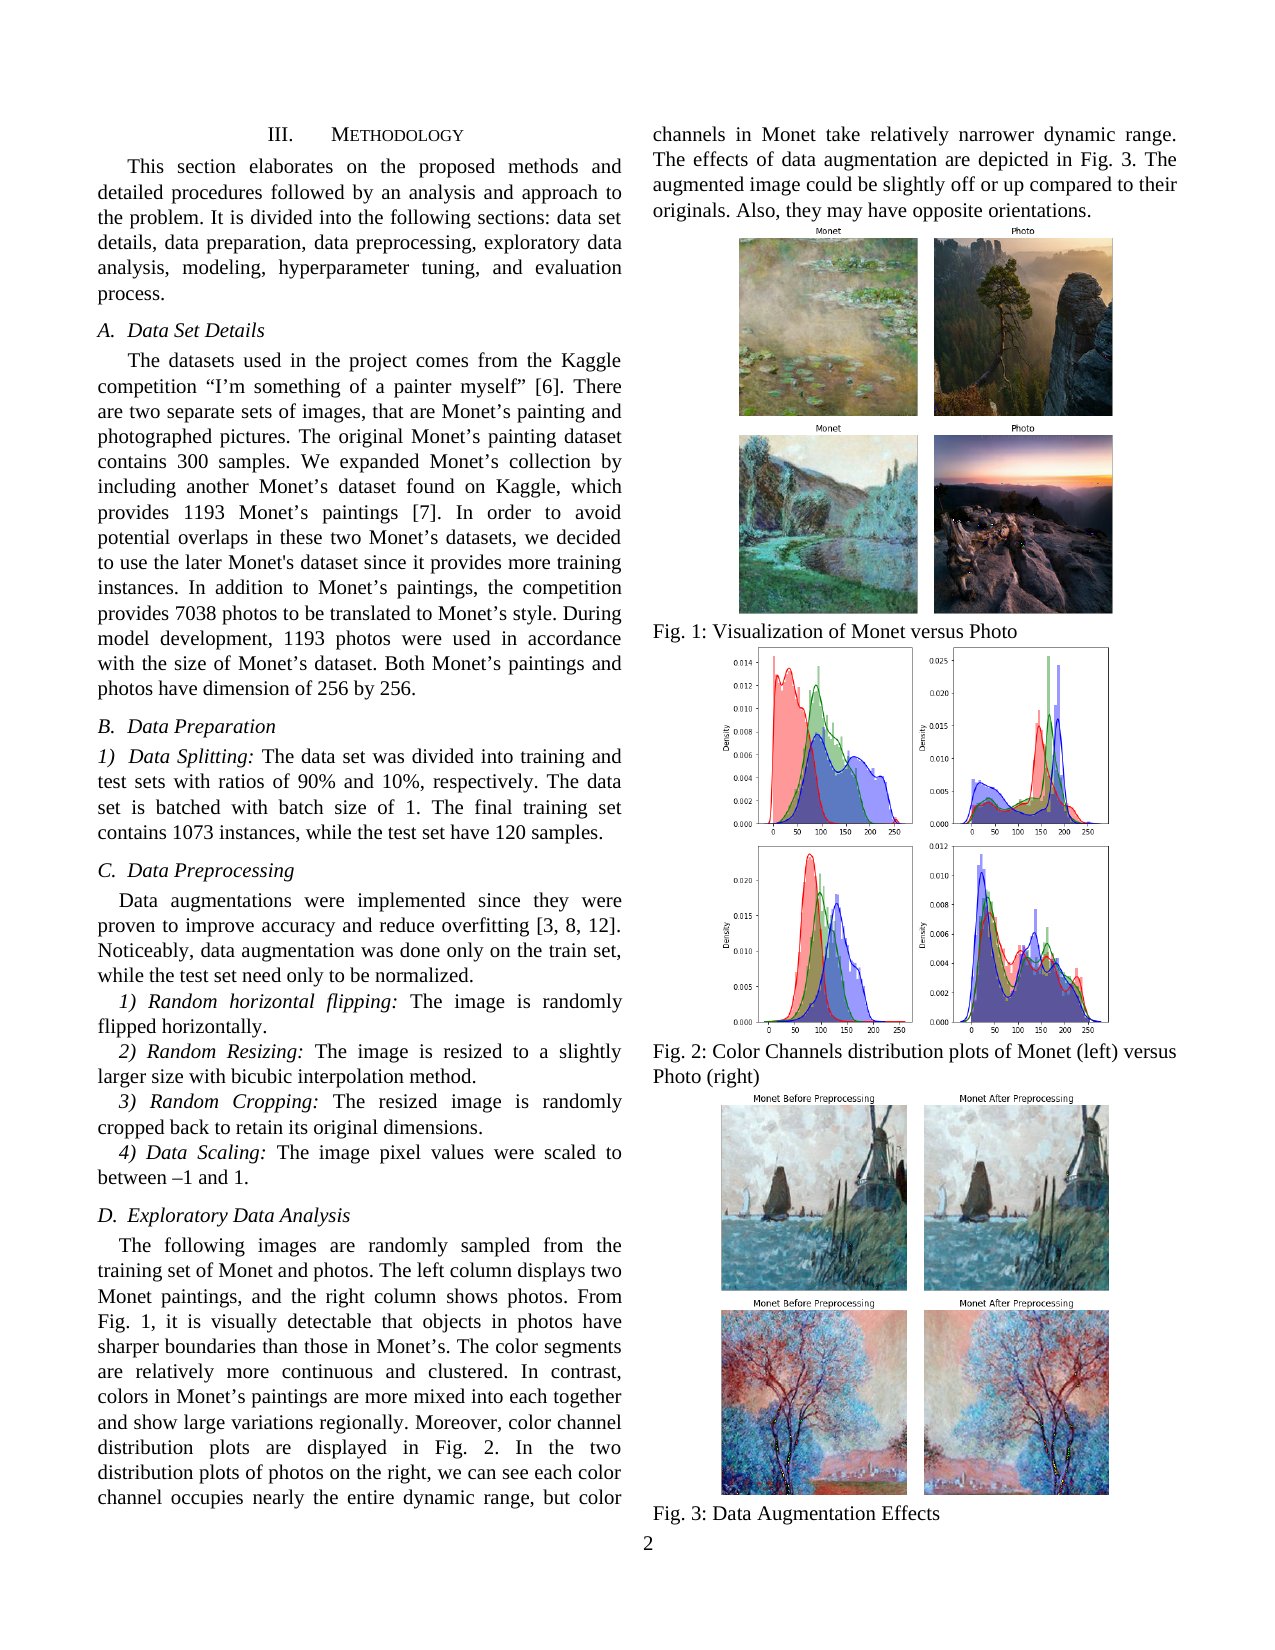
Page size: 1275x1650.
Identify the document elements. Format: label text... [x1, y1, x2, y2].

text The datasets used in the project comes from the Kaggle competition “I’m something of a painter myself” [6]. There are two separate sets of images, that are Monet’s painting and photographed pictures. The original Monet’s painting dataset contains 300 samples. We expanded Monet’s collection by including another Monet’s dataset found on Kaggle, which provides 1193 Monet’s paintings [7]. In order to avoid potential overlaps in these two Monet’s datasets, we decided to use the later Monet's dataset since it provides more training instances. In addition to Monet’s paintings, the competition provides 7038 photos to be translated to Monet’s style. During model development, 1193 photos were used in accordance with the size of Monet’s dataset. Both Monet’s paintings and photos have dimension of 256 by 256. [97, 348, 622, 700]
subtitle Data Preprocessing [97, 857, 622, 882]
picture [718, 643, 1112, 1038]
subtitle Data Preparation [97, 714, 622, 738]
text 4) Data Scaling: The image pixel values were scaled to between –1 and 1. [97, 1140, 622, 1189]
text 1) Random horizontal flipping: The image is randomly flipped horizontally. [97, 989, 622, 1038]
text This section elaborates on the proposed methods and detailed procedures followed by an analysis and approach to the problem. It is divided into the following sections: data set details, data preparation, data preprocessing, exploratory data analysis, modeling, hyperparameter tuning, and evaluation process. [97, 154, 622, 304]
text 2) Random Resizing: The image is resized to a slightly larger size with bicubic interpolation method. [97, 1039, 622, 1088]
subtitle Methodology [135, 122, 622, 146]
subtitle Data Set Details [97, 318, 622, 342]
subtitle Exploratory Data Analysis [97, 1203, 622, 1227]
text Fig. 1: Visualization of Monet versus Photo [653, 619, 1177, 643]
text Fig. 2: Color Channels distribution plots of Monet (left) versus Photo (right) [653, 1039, 1177, 1088]
picture [716, 1089, 1114, 1500]
text 1) Data Splitting: The data set was divided into training and test sets with ratios of 90% and 10%, respectively. The data set is batched with batch size of 1. The final training set contains 1073 instances, while the test set have 120 samples. [97, 744, 622, 844]
text Data augmentations were implemented since they were proven to improve accuracy and reduce overfitting [3, 8, 12]. Noticeably, data augmentation was done only on the train set, while the test set need only to be normalized. [97, 888, 622, 987]
text 3) Random Cropping: The resized image is randomly cropped back to retain its original dimensions. [97, 1089, 622, 1139]
picture [734, 222, 1117, 618]
text Fig. 3: Data Augmentation Effects [653, 1500, 1177, 1524]
text The following images are randomly sampled from the training set of Monet and photos. The left column displays two Monet paintings, and the right column shows photos. From Fig. 1, it is visually detectable that objects in photos have sharper boundaries than those in Monet’s. The color segments are relatively more continuous and clustered. In contrast, colors in Monet’s paintings are more mixed into each together and show large variations regionally. Moreover, color channel distribution plots are displayed in Fig. 2. In the two distribution plots of photos on the right, we can see each color channel occupies nearly the entire dynamic range, but color channels in Monet take relatively narrower dynamic range. The effects of data augmentation are depicted in Fig. 3. The augmented image could be slightly off or up compared to their originals. Also, they may have opposite orientations. [97, 1233, 622, 1509]
